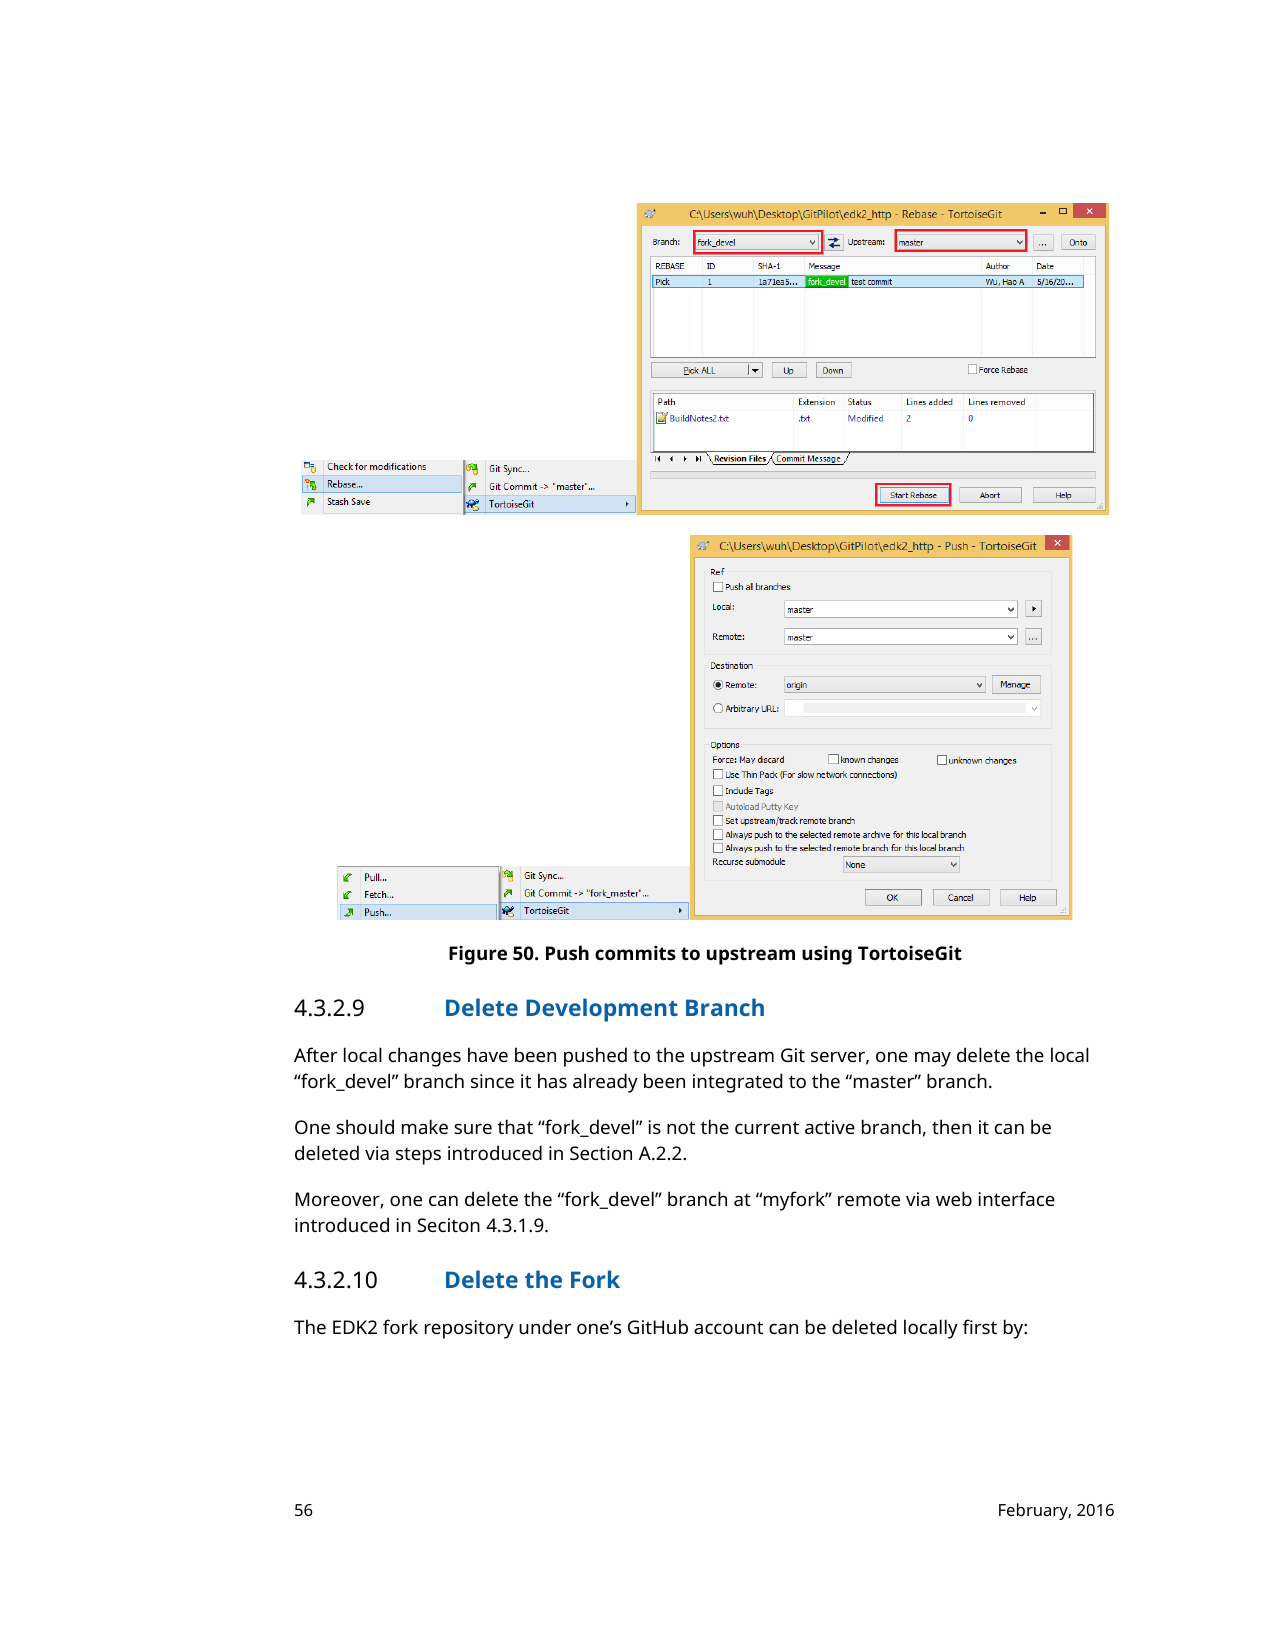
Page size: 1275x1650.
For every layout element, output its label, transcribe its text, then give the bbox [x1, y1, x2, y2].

picture [337, 535, 1073, 920]
text After local changes have been pushed to the upstream Git server, one may delete the local “fork_devel” branch since it has already been integrated to the “master” branch. [294, 1043, 1116, 1094]
text One should make sure that “fork_devel” is not the current active branch, then it can be deleted via steps introduced in Section A.2.2. [294, 1114, 1116, 1166]
text The EDK2 fork repository under one’s GitHub account can be deleted locally first by: [294, 1314, 1116, 1340]
text Figure 50. Push commits to upstream using TortoiseGit [294, 940, 1116, 966]
subtitle Delete the Fork [294, 1269, 1116, 1294]
picture [300, 203, 1110, 515]
text Moreover, one can delete the “fork_devel” branch at “myfork” remote via web interface introduced in Seciton 4.3.1.9. [294, 1186, 1116, 1237]
subtitle Delete Development Branch [294, 997, 1116, 1022]
